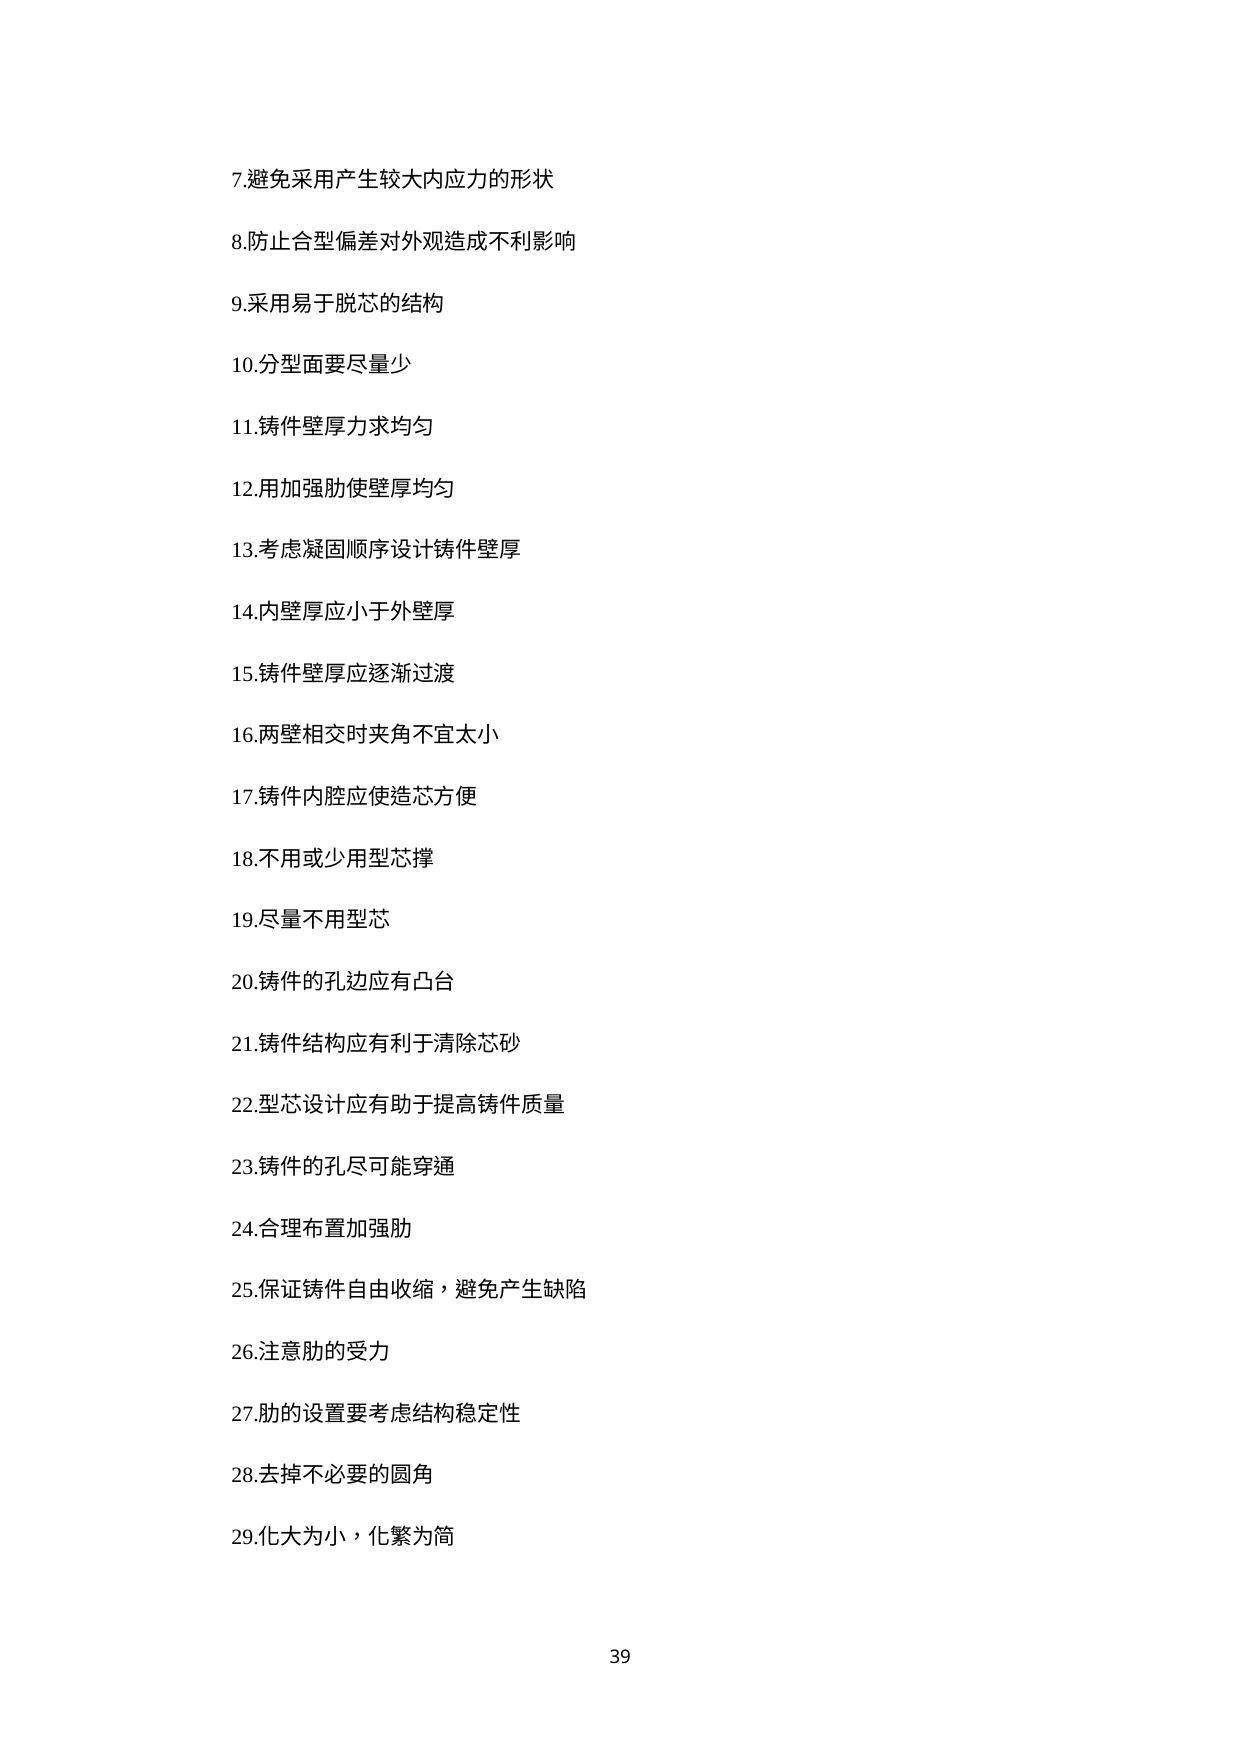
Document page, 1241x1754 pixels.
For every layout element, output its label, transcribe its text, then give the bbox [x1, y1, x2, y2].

text 16.两壁相交时夹角不宜太小 [187, 717, 1053, 749]
text 11.铸件壁厚力求均匀 [187, 409, 1053, 441]
text 12.用加强肋使壁厚均匀 [187, 470, 1053, 503]
text 25.保证铸件自由收缩，避免产生缺陷 [187, 1272, 1053, 1304]
text 28.去掉不必要的圆角 [187, 1457, 1053, 1489]
text 17.铸件内腔应使造芯方便 [187, 779, 1053, 811]
text 18.不用或少用型芯撑 [187, 840, 1053, 873]
text 23.铸件的孔尽可能穿通 [187, 1149, 1053, 1181]
text 27.肋的设置要考虑结构稳定性 [187, 1395, 1053, 1428]
text 10.分型面要尽量少 [187, 347, 1053, 379]
text 22.型芯设计应有助于提高铸件质量 [187, 1087, 1053, 1119]
text 24.合理布置加强肋 [187, 1210, 1053, 1243]
text 14.内壁厚应小于外壁厚 [187, 594, 1053, 626]
text 9.采用易于脱芯的结构 [187, 285, 1053, 318]
text 19.尽量不用型芯 [187, 902, 1053, 934]
text 13.考虑凝固顺序设计铸件壁厚 [187, 532, 1053, 564]
text 26.注意肋的受力 [187, 1334, 1053, 1366]
text 20.铸件的孔边应有凸台 [187, 964, 1053, 996]
text 7.避免采用产生较大内应力的形状 [187, 162, 1053, 194]
text 21.铸件结构应有利于清除芯砂 [187, 1025, 1053, 1058]
text 15.铸件壁厚应逐渐过渡 [187, 655, 1053, 688]
text 8.防止合型偏差对外观造成不利影响 [187, 224, 1053, 256]
text 29.化大为小，化繁为简 [187, 1519, 1053, 1551]
